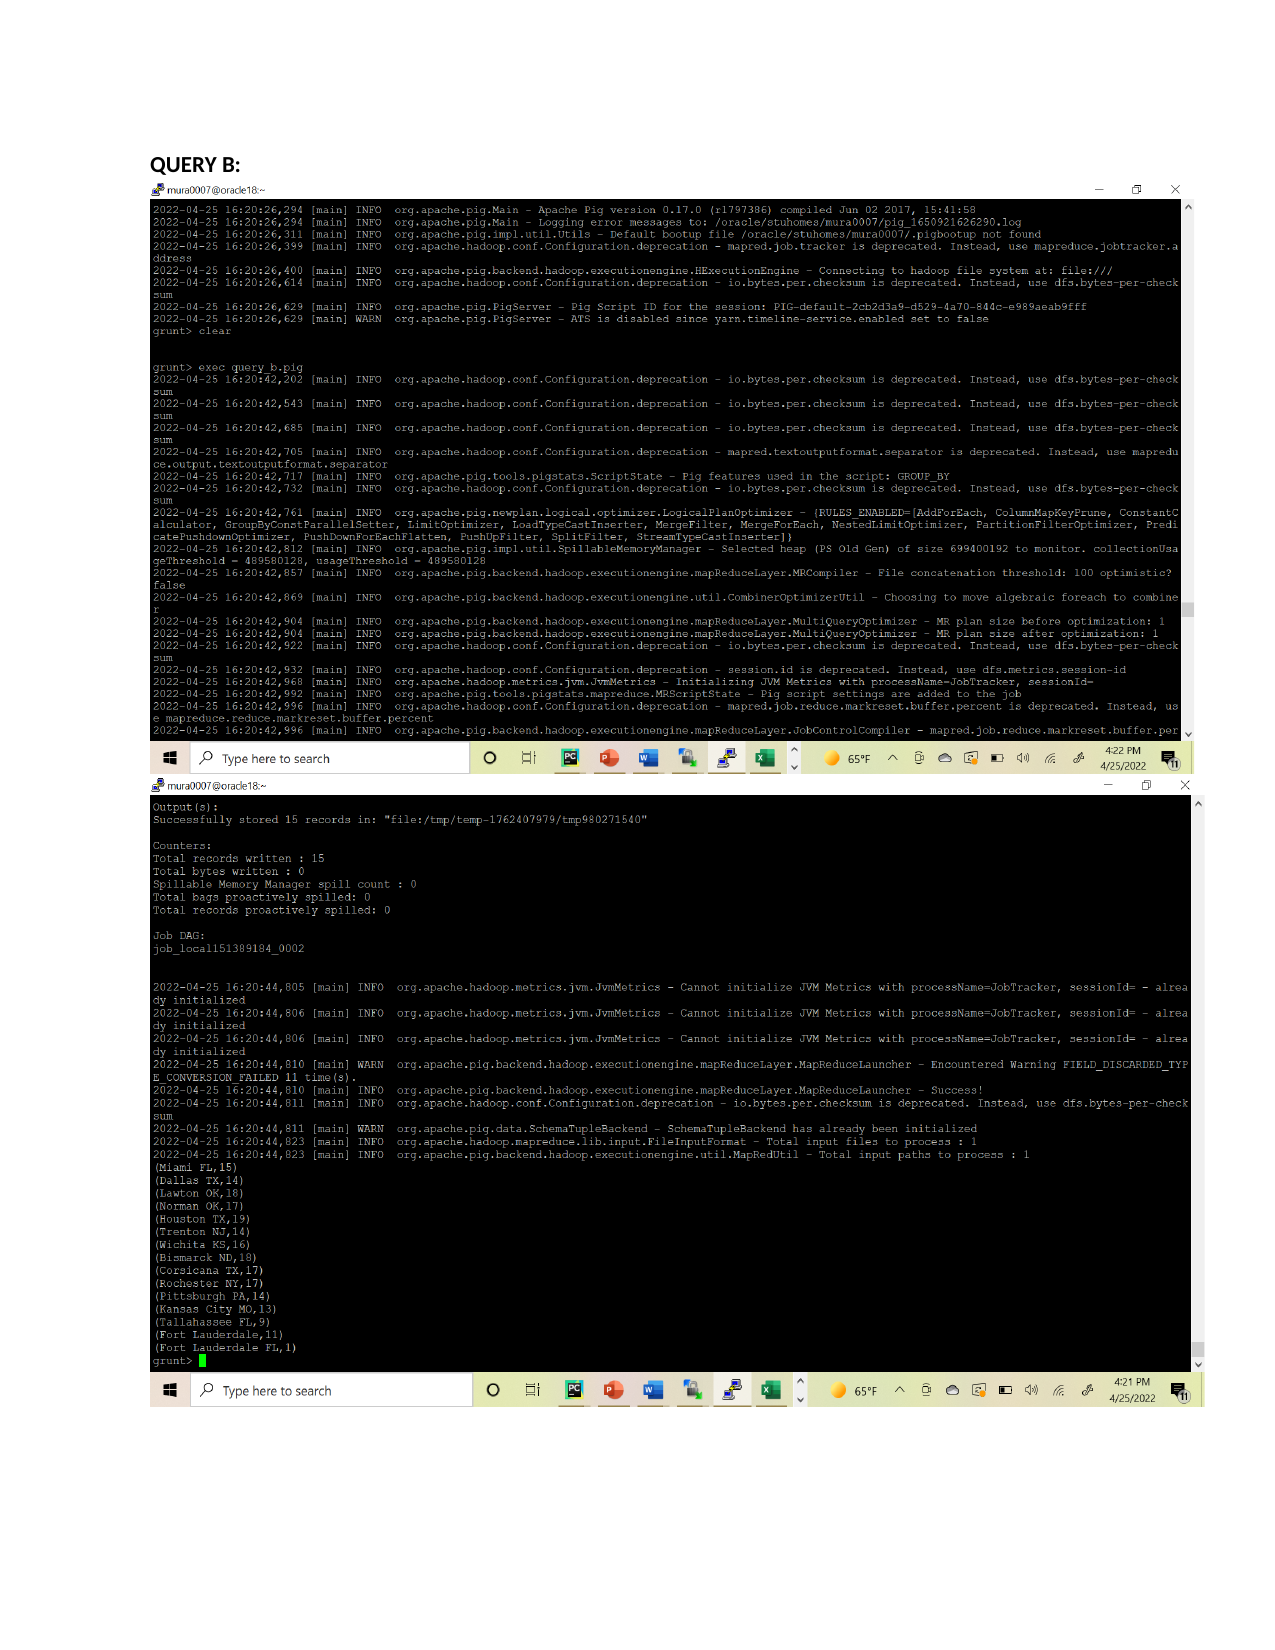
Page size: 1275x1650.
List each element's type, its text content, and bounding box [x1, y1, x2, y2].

picture [150, 180, 1195, 774]
picture [150, 775, 1205, 1407]
text QUERY B: [150, 150, 1125, 180]
